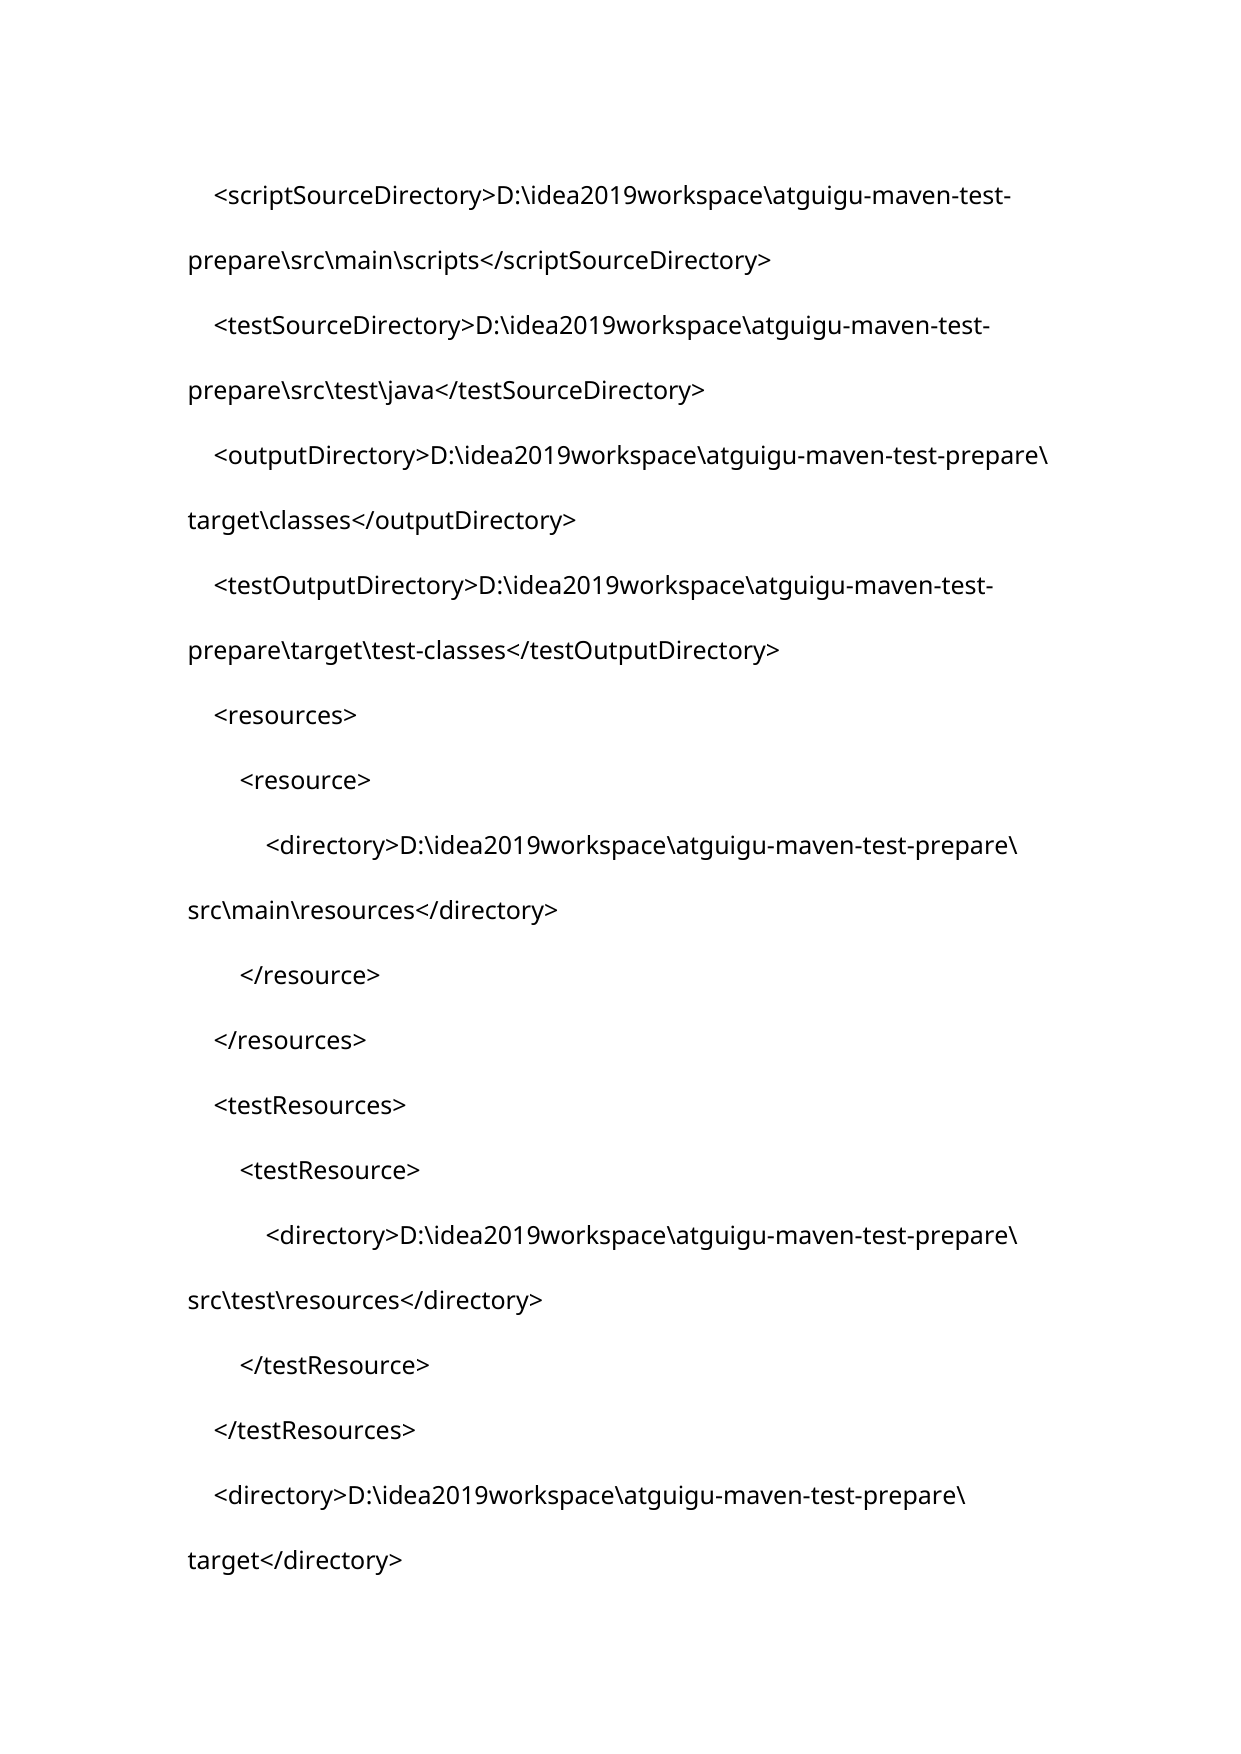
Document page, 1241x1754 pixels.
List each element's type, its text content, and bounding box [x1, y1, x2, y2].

text <outputDirectory>D:\idea2019workspace\atguigu-maven-test-prepare\target\classes</outputDirectory> [187, 422, 1053, 552]
text <testOutputDirectory>D:\idea2019workspace\atguigu-maven-test-prepare\target\test-classes</testOutputDirectory> [187, 552, 1053, 682]
text </testResources> [187, 1397, 1053, 1462]
text <testResource> [187, 1137, 1053, 1202]
text </testResource> [187, 1332, 1053, 1397]
text <scriptSourceDirectory>D:\idea2019workspace\atguigu-maven-test-prepare\src\main\scripts</scriptSourceDirectory> [187, 162, 1053, 292]
text <testResources> [187, 1072, 1053, 1137]
text </resources> [187, 1007, 1053, 1072]
text <directory>D:\idea2019workspace\atguigu-maven-test-prepare\target</directory> [187, 1462, 1053, 1592]
text </resource> [187, 942, 1053, 1007]
text <testSourceDirectory>D:\idea2019workspace\atguigu-maven-test-prepare\src\test\java</testSourceDirectory> [187, 292, 1053, 422]
text <resources> [187, 682, 1053, 747]
text <directory>D:\idea2019workspace\atguigu-maven-test-prepare\src\main\resources</directory> [187, 812, 1053, 942]
text <resource> [187, 747, 1053, 812]
text <directory>D:\idea2019workspace\atguigu-maven-test-prepare\src\test\resources</directory> [187, 1202, 1053, 1332]
